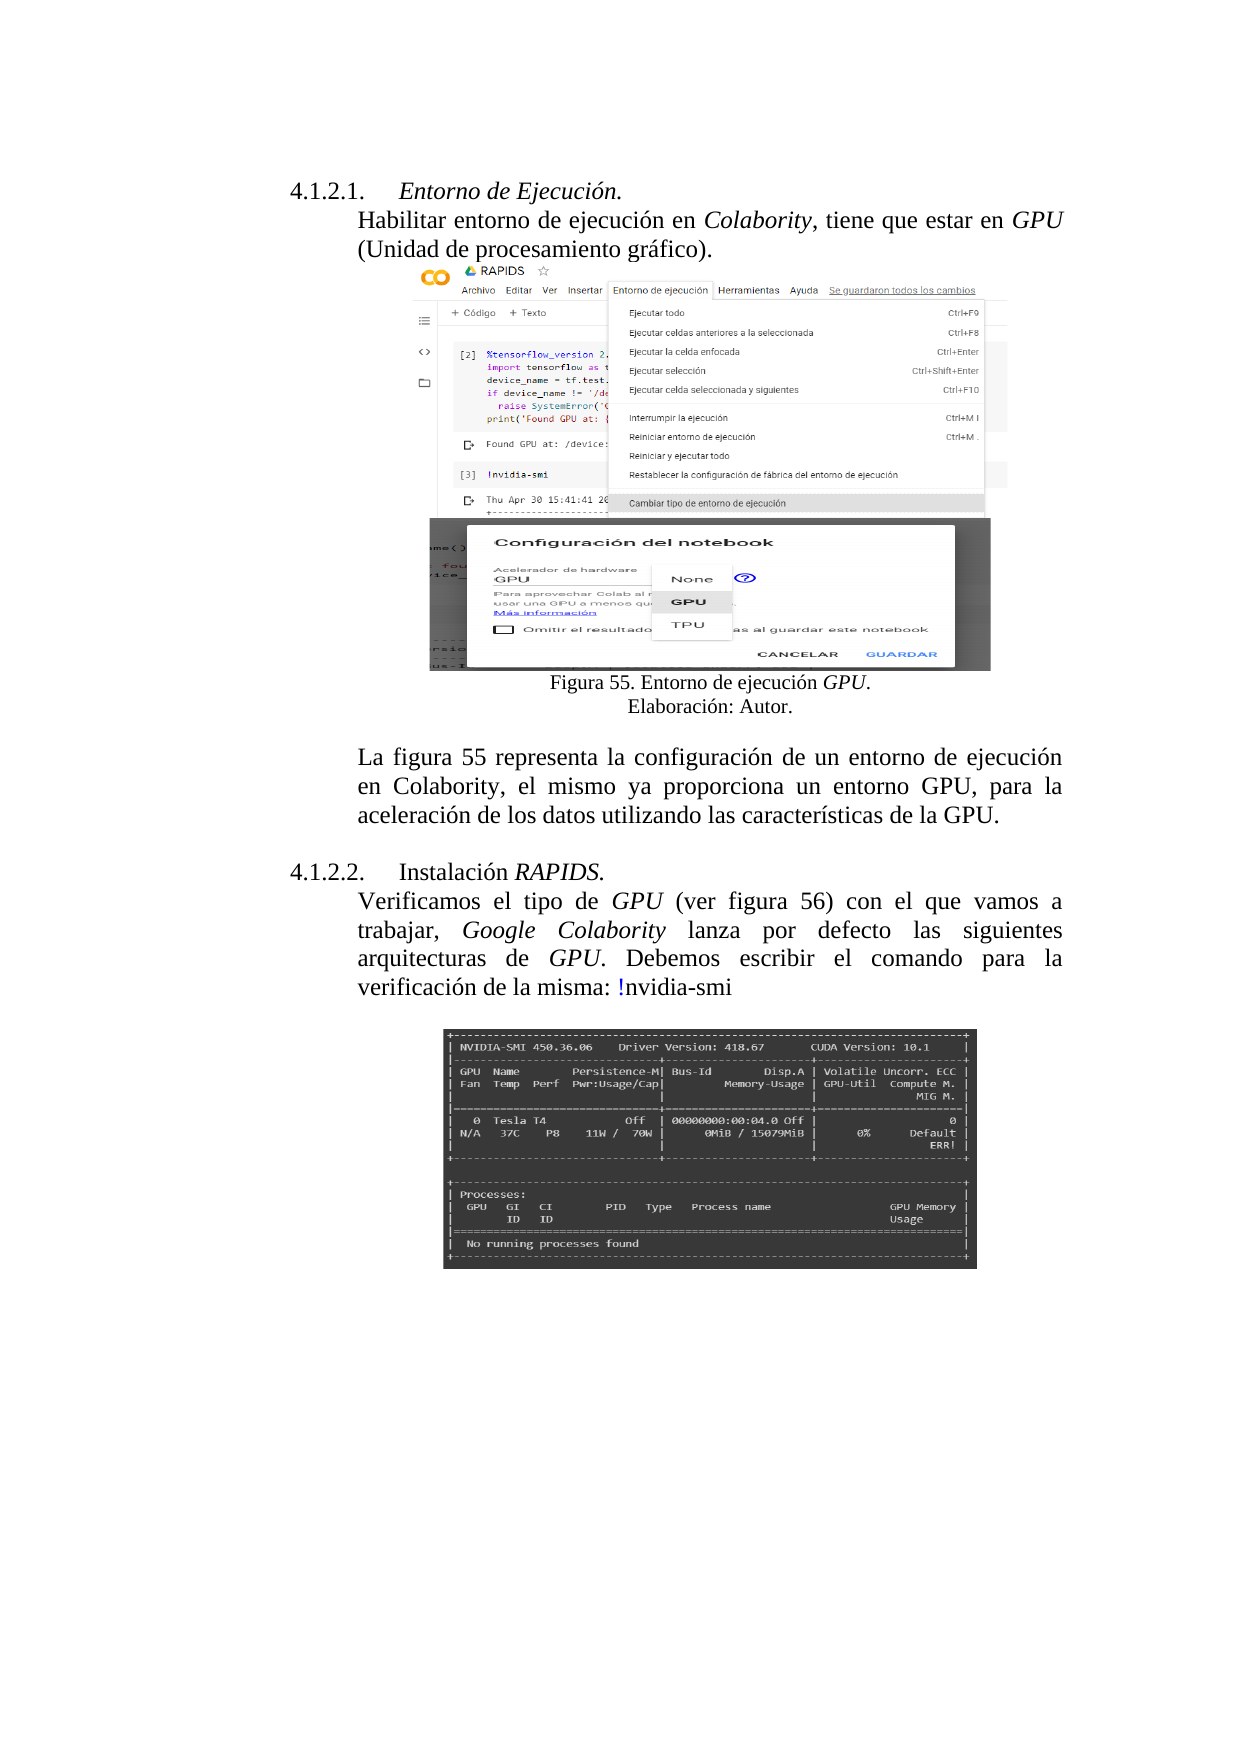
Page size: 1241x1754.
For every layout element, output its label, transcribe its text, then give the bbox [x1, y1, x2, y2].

list Habilitar entorno de ejecución en Colabority, tiene que estar en GPU (Unidad de procesamiento gráfico). [357, 205, 1063, 263]
picture [412, 262, 1008, 671]
list Instalación RAPIDS. [290, 857, 1063, 886]
list Verificamos el tipo de GPU (ver figura 56) con el que vamos a trabajar, Google Colabority lanza por defecto las siguientes arquitecturas de GPU. Debemos escribir el comando para la verificación de la misma: !nvidia-smi [357, 886, 1063, 1001]
list Entorno de Ejecución. [290, 176, 1063, 205]
list La figura 55 representa la configuración de un entorno de ejecución en Colabority, el mismo ya proporciona un entorno GPU, para la aceleración de los datos utilizando las características de la GPU. [357, 742, 1063, 828]
picture [443, 1029, 977, 1269]
list Figura 55. Entorno de ejecución GPU. [357, 670, 1063, 694]
list Elaboración: Autor. [357, 694, 1063, 718]
